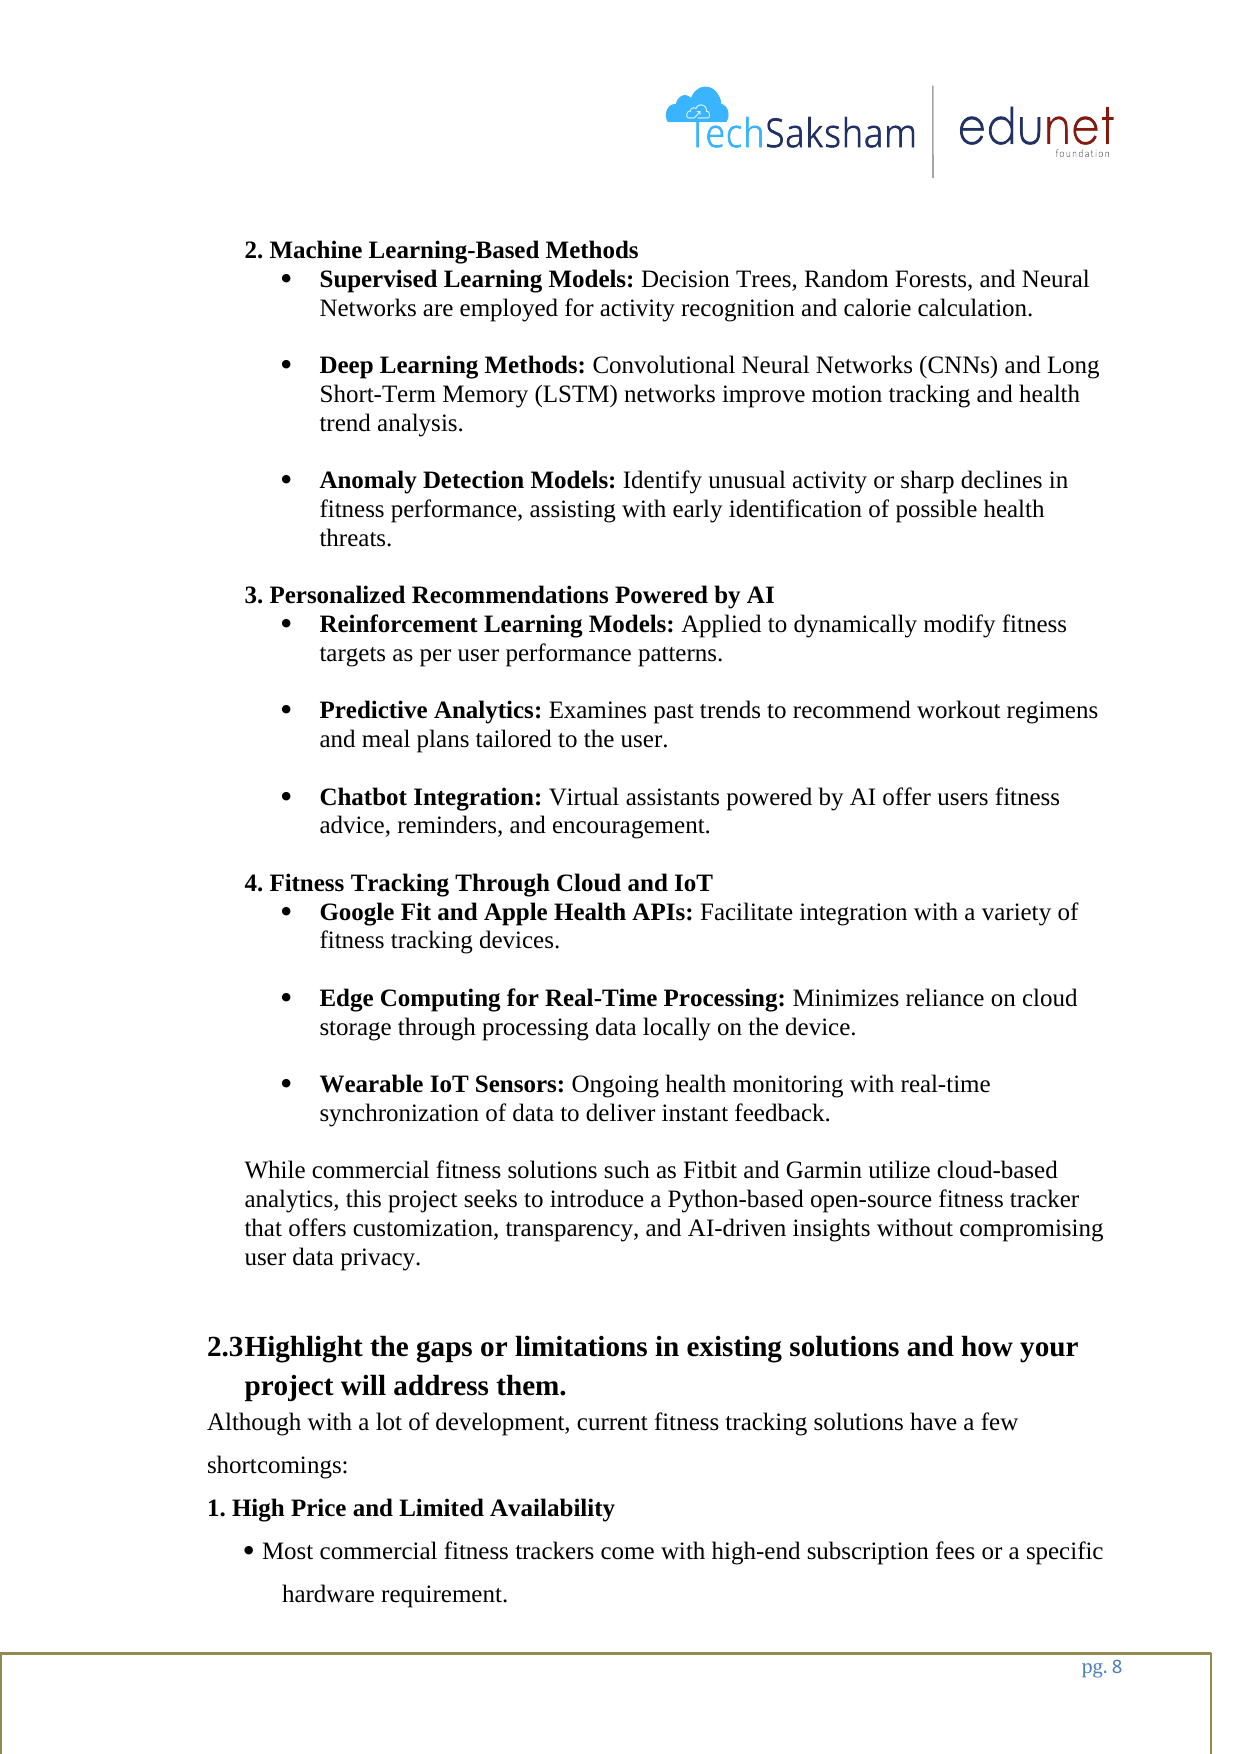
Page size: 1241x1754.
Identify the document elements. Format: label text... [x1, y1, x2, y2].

text While commercial fitness solutions such as Fitbit and Garmin utilize cloud-based analytics, this project seeks to introduce a Python-based open-source fitness tracker that offers customization, transparency, and AI-driven insights without compromising user data privacy. [244, 1156, 1122, 1271]
list Highlight the gaps or limitations in existing solutions and how your project will address them. [207, 1329, 1122, 1402]
list Supervised Learning Models: Decision Trees, Random Forests, and Neural Networks are employed for activity recognition and calorie calculation. [282, 264, 1122, 322]
list Anomaly Detection Models: Identify unusual activity or sharp declines in fitness performance, assisting with early identification of possible health threats. [282, 466, 1122, 552]
text Although with a lot of development, current fitness tracking solutions have a few shortcomings: [207, 1407, 1122, 1478]
list Deep Learning Methods: Convolutional Neural Networks (CNNs) and Long Short-Term Memory (LSTM) networks improve motion tracking and health trend analysis. [282, 351, 1122, 437]
text 2. Machine Learning-Based Methods [244, 236, 1122, 264]
text 1. High Price and Limited Availability [207, 1493, 1122, 1522]
picture [953, 99, 1121, 164]
text 3. Personalized Recommendations Powered by AI [244, 581, 1122, 609]
picture [660, 79, 921, 154]
list Google Fit and Apple Health APIs: Facilitate integration with a variety of fitness tracking devices. [282, 897, 1122, 954]
list Wearable IoT Sensors: Ongoing health monitoring with real-time synchronization of data to deliver instant feedback. [282, 1069, 1122, 1127]
list Chatbot Integration: Virtual assistants powered by AI offer users fitness advice, reminders, and encouragement. [282, 782, 1122, 839]
list Edge Computing for Real-Time Processing: Minimizes reliance on cloud storage through processing data locally on the device. [282, 983, 1122, 1041]
list Predictive Analytics: Examines past trends to recommend workout regimens and meal plans tailored to the user. [282, 696, 1122, 753]
text 4. Fitness Tracking Through Cloud and IoT [244, 868, 1122, 897]
list Most commercial fitness trackers come with high-end subscription fees or a specific hardware requirement. [244, 1536, 1122, 1608]
list Reinforcement Learning Models: Applied to dynamically modify fitness targets as per user performance patterns. [282, 609, 1122, 667]
